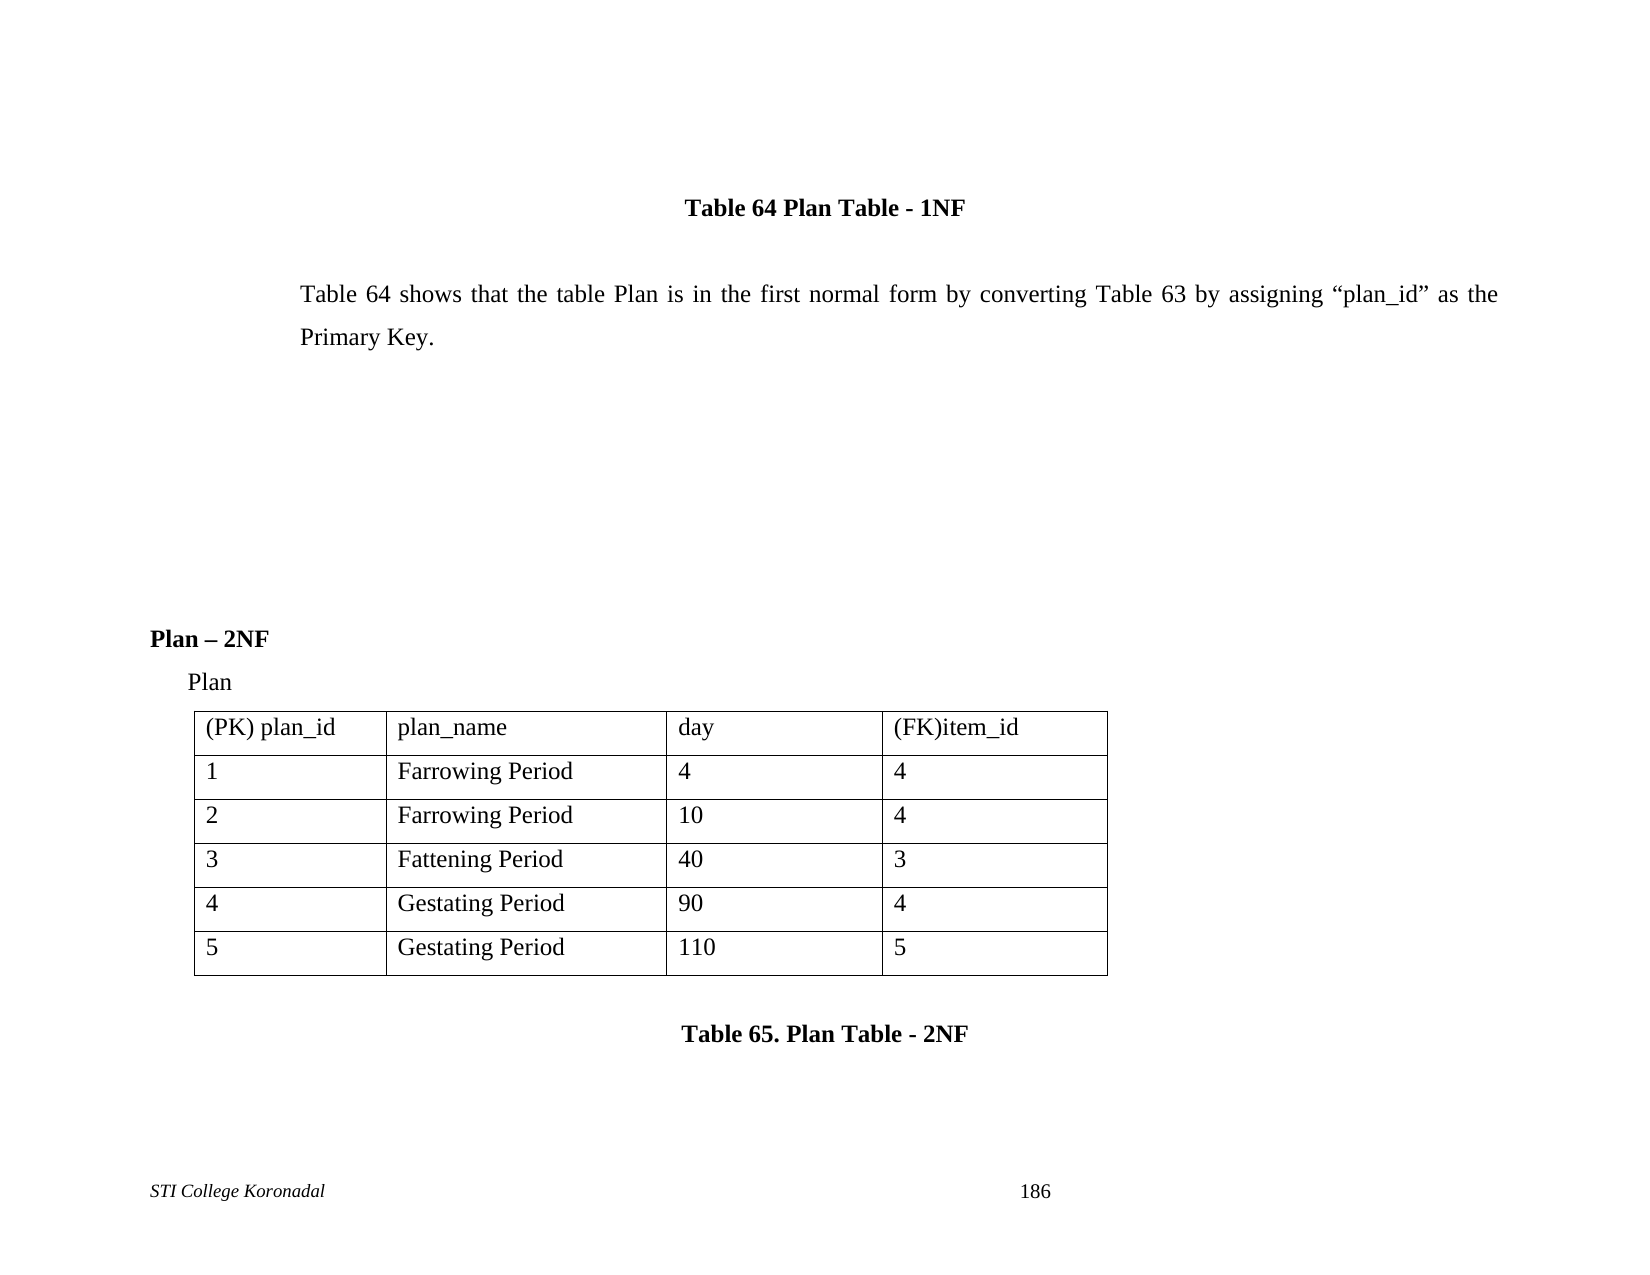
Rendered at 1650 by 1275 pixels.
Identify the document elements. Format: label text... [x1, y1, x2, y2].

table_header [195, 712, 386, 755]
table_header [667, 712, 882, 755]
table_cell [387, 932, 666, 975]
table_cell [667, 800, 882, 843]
text Table 65. Plan Table - 2NF [150, 1019, 1500, 1048]
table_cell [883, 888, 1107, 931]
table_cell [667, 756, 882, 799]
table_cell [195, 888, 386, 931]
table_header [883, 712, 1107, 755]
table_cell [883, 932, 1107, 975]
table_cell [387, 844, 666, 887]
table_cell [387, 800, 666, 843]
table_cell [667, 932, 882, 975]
text Table 64 shows that the table Plan is in the first normal form by converting Table 63 by assigning “plan_id” as the Primary Key. [300, 279, 1500, 351]
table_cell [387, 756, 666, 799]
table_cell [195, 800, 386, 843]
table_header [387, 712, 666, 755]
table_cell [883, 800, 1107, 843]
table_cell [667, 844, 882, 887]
text Plan [150, 667, 1500, 696]
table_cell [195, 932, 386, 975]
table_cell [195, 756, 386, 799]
text Table 64 Plan Table - 1NF [150, 193, 1500, 222]
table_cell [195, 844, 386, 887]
text Plan – 2NF [150, 624, 1500, 653]
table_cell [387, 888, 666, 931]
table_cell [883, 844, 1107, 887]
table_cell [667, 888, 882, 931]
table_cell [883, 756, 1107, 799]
